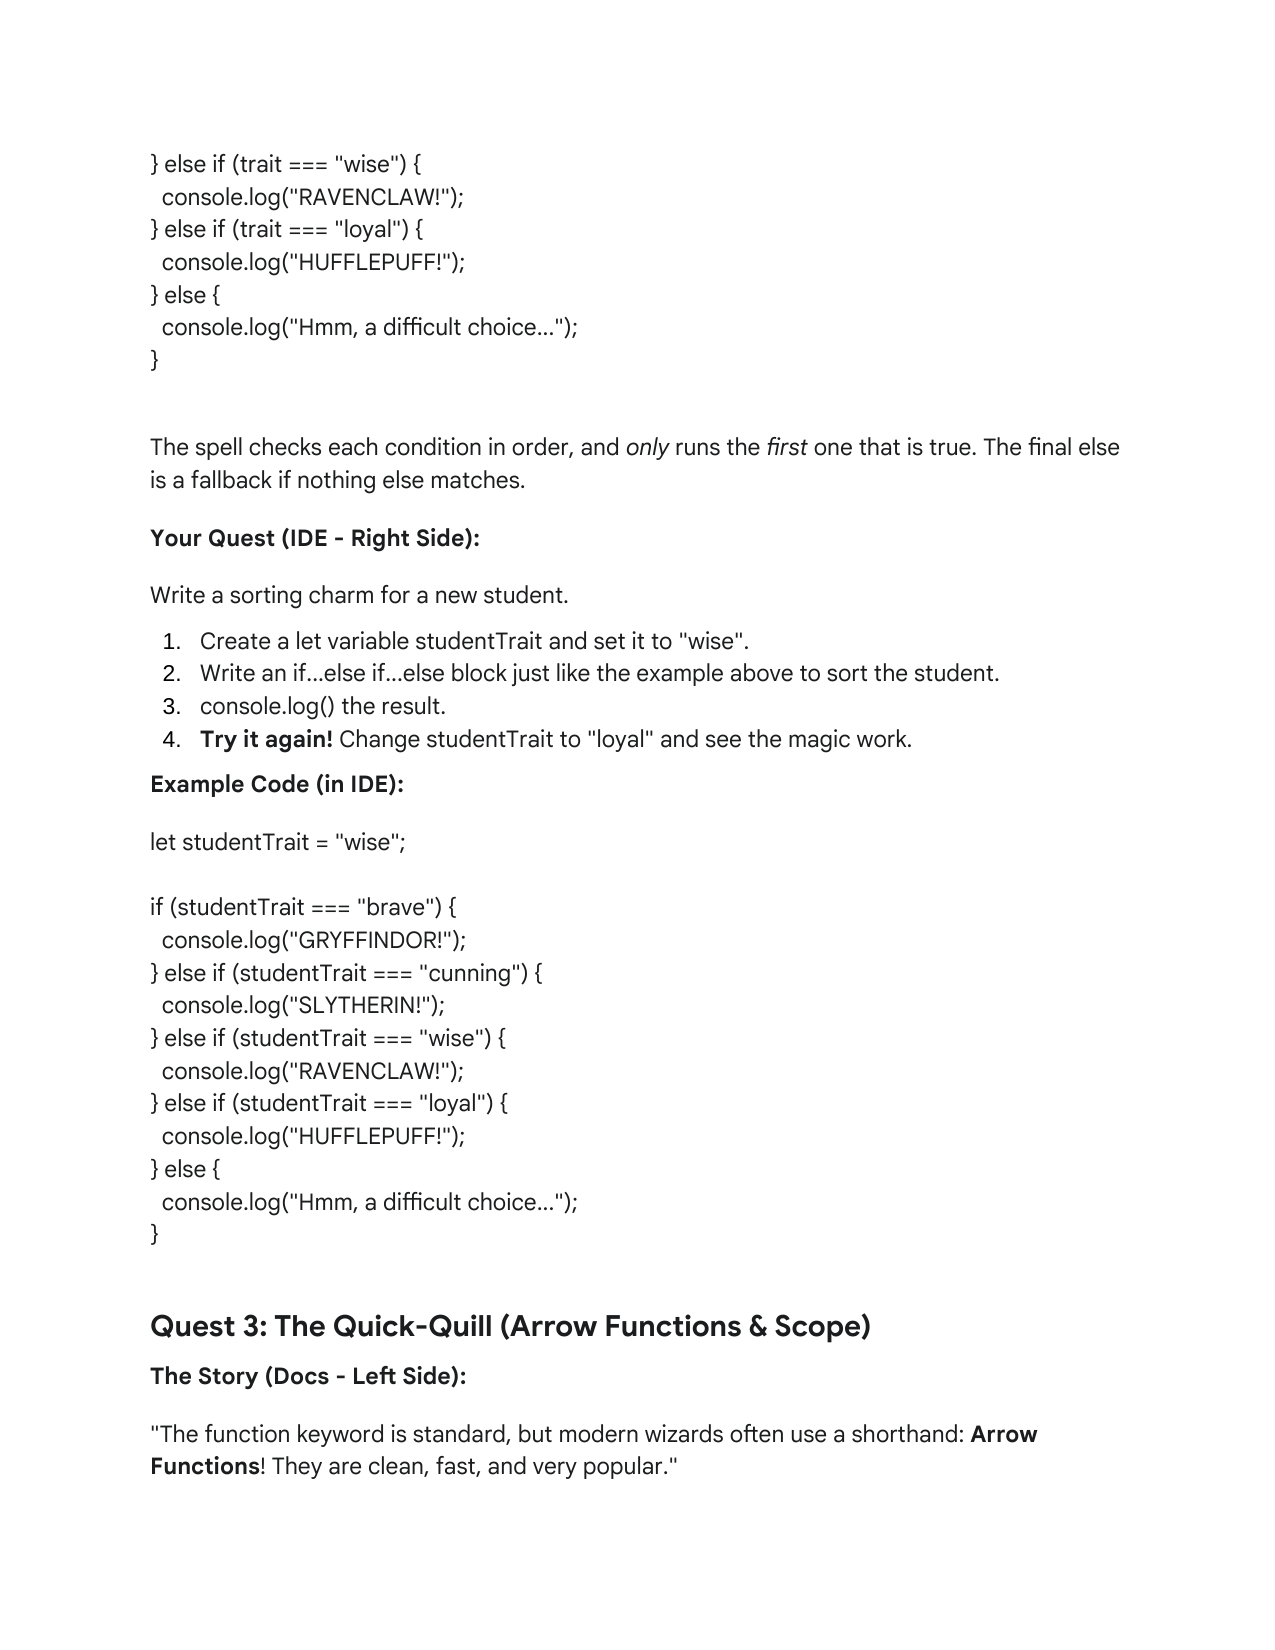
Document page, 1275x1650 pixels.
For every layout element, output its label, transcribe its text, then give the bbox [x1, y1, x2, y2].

list console.log() the result. [162, 692, 1125, 721]
text "The function keyword is standard, but modern wizards often use a shorthand: Arrow Functions! They are clean, fast, and very popular." [150, 1420, 1125, 1481]
text The spell checks each condition in order, and only runs the first one that is true. The final else is a fallback if nothing else matches. [150, 434, 1125, 495]
subtitle Quest 3: The Quick-Quill (Arrow Functions & Scope) [150, 1308, 1125, 1344]
text The Story (Docs - Left Side): [150, 1362, 1125, 1391]
text Your Quest (IDE - Right Side): [150, 524, 1125, 553]
list Create a let variable studentTrait and set it to "wise". [162, 627, 1125, 656]
text Example Code (in IDE): [150, 770, 1125, 799]
text let studentTrait = "wise"; if (studentTrait === "brave") { console.log("GRYFFINDOR!"); } else if (studentTrait === "cunning") { console.log("SLYTHERIN!"); } else if (studentTrait === "wise") { console.log("RAVENCLAW!"); } else if (studentTrait === "loyal") { console.log("HUFFLEPUFF!"); } else { console.log("Hmm, a difficult choice..."); } [150, 828, 1125, 1279]
list Try it again! Change studentTrait to "loyal" and see the magic work. [162, 725, 1125, 754]
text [150, 150, 1125, 405]
list Write an if...else if...else block just like the example above to sort the student. [162, 660, 1125, 688]
text Write a sorting charm for a new student. [150, 582, 1125, 611]
